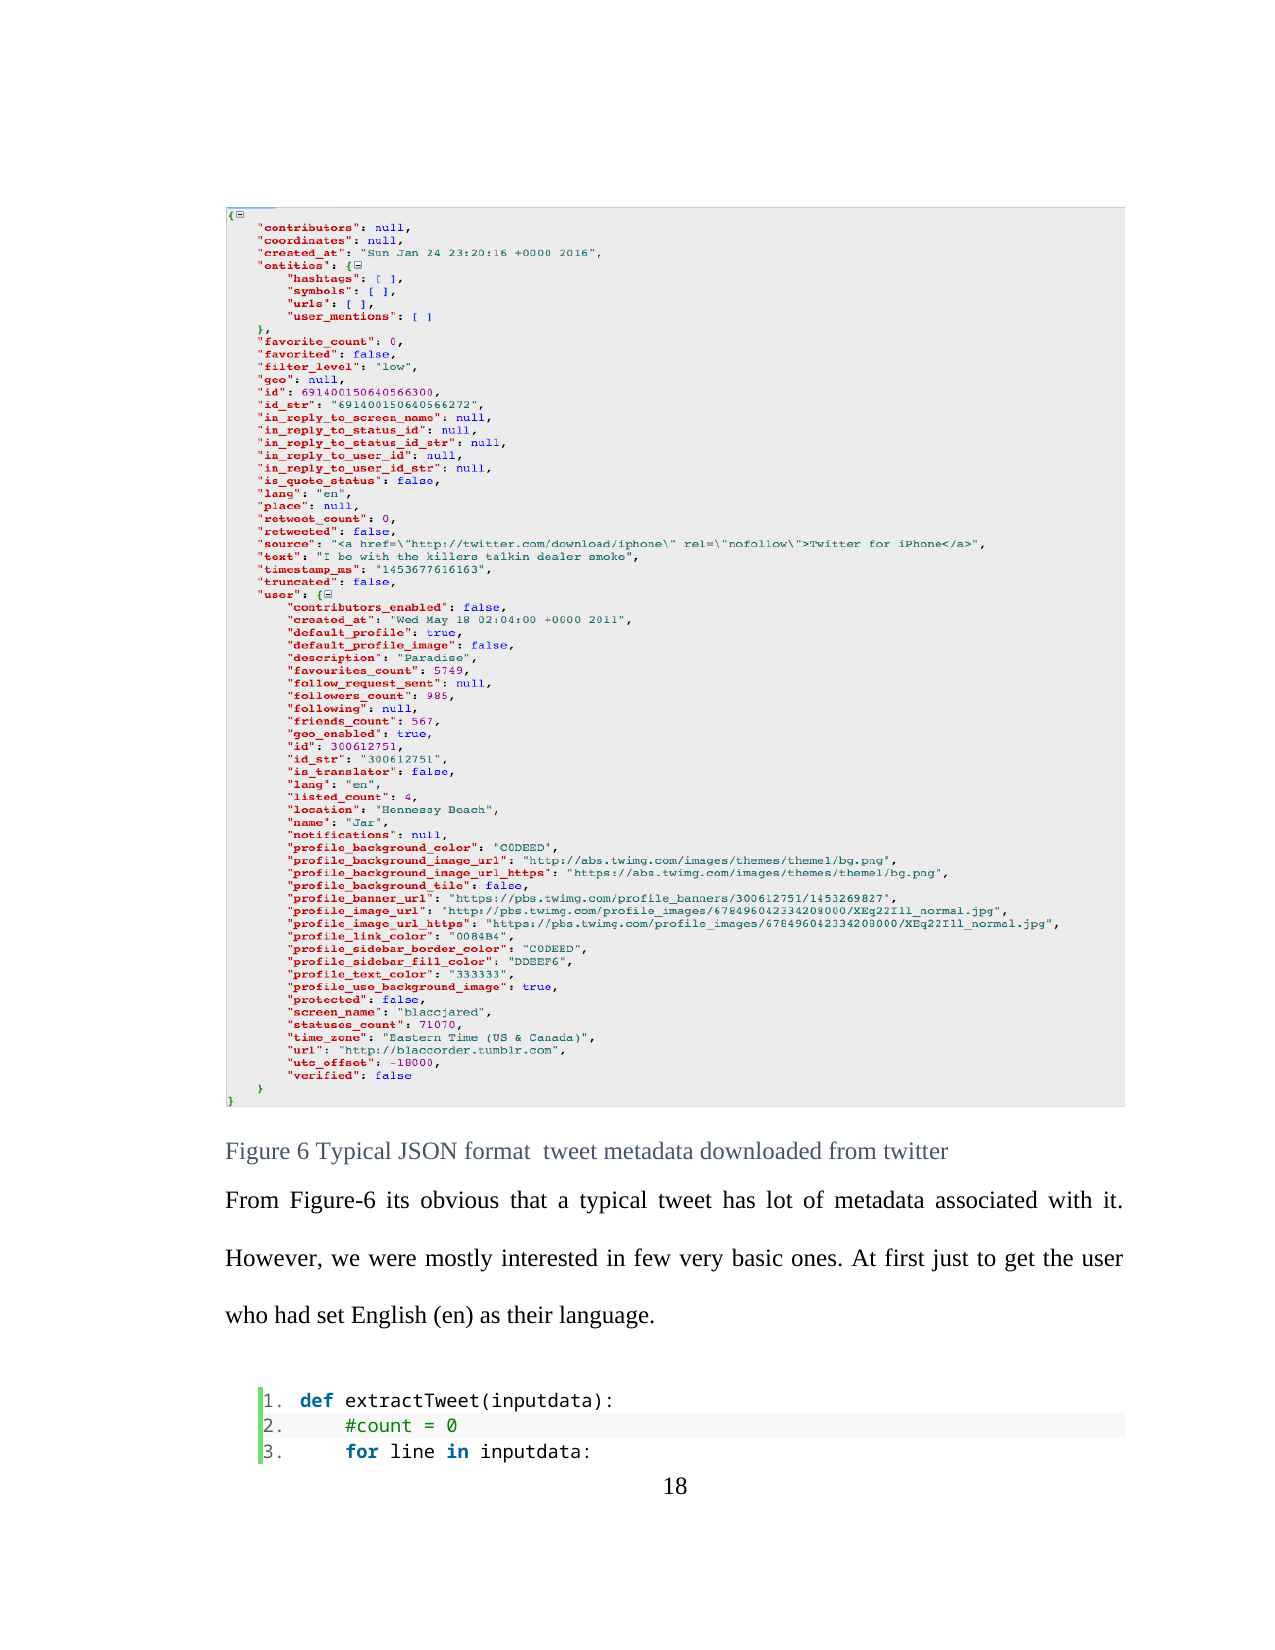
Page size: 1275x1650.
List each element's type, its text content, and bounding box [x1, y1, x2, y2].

list #count = 0 [263, 1413, 1125, 1438]
list def extractTweet(inputdata): [263, 1387, 1125, 1413]
list for line in inputdata: [263, 1438, 1125, 1464]
text Figure 6 Typical JSON format tweet metadata downloaded from twitter [225, 1136, 1125, 1164]
text From Figure-6 its obvious that a typical tweet has lot of metadata associated with it. However, we were mostly interested in few very basic ones. At first just to get the user who had set English (en) as their language. [225, 1185, 1125, 1329]
picture [225, 207, 1125, 1107]
